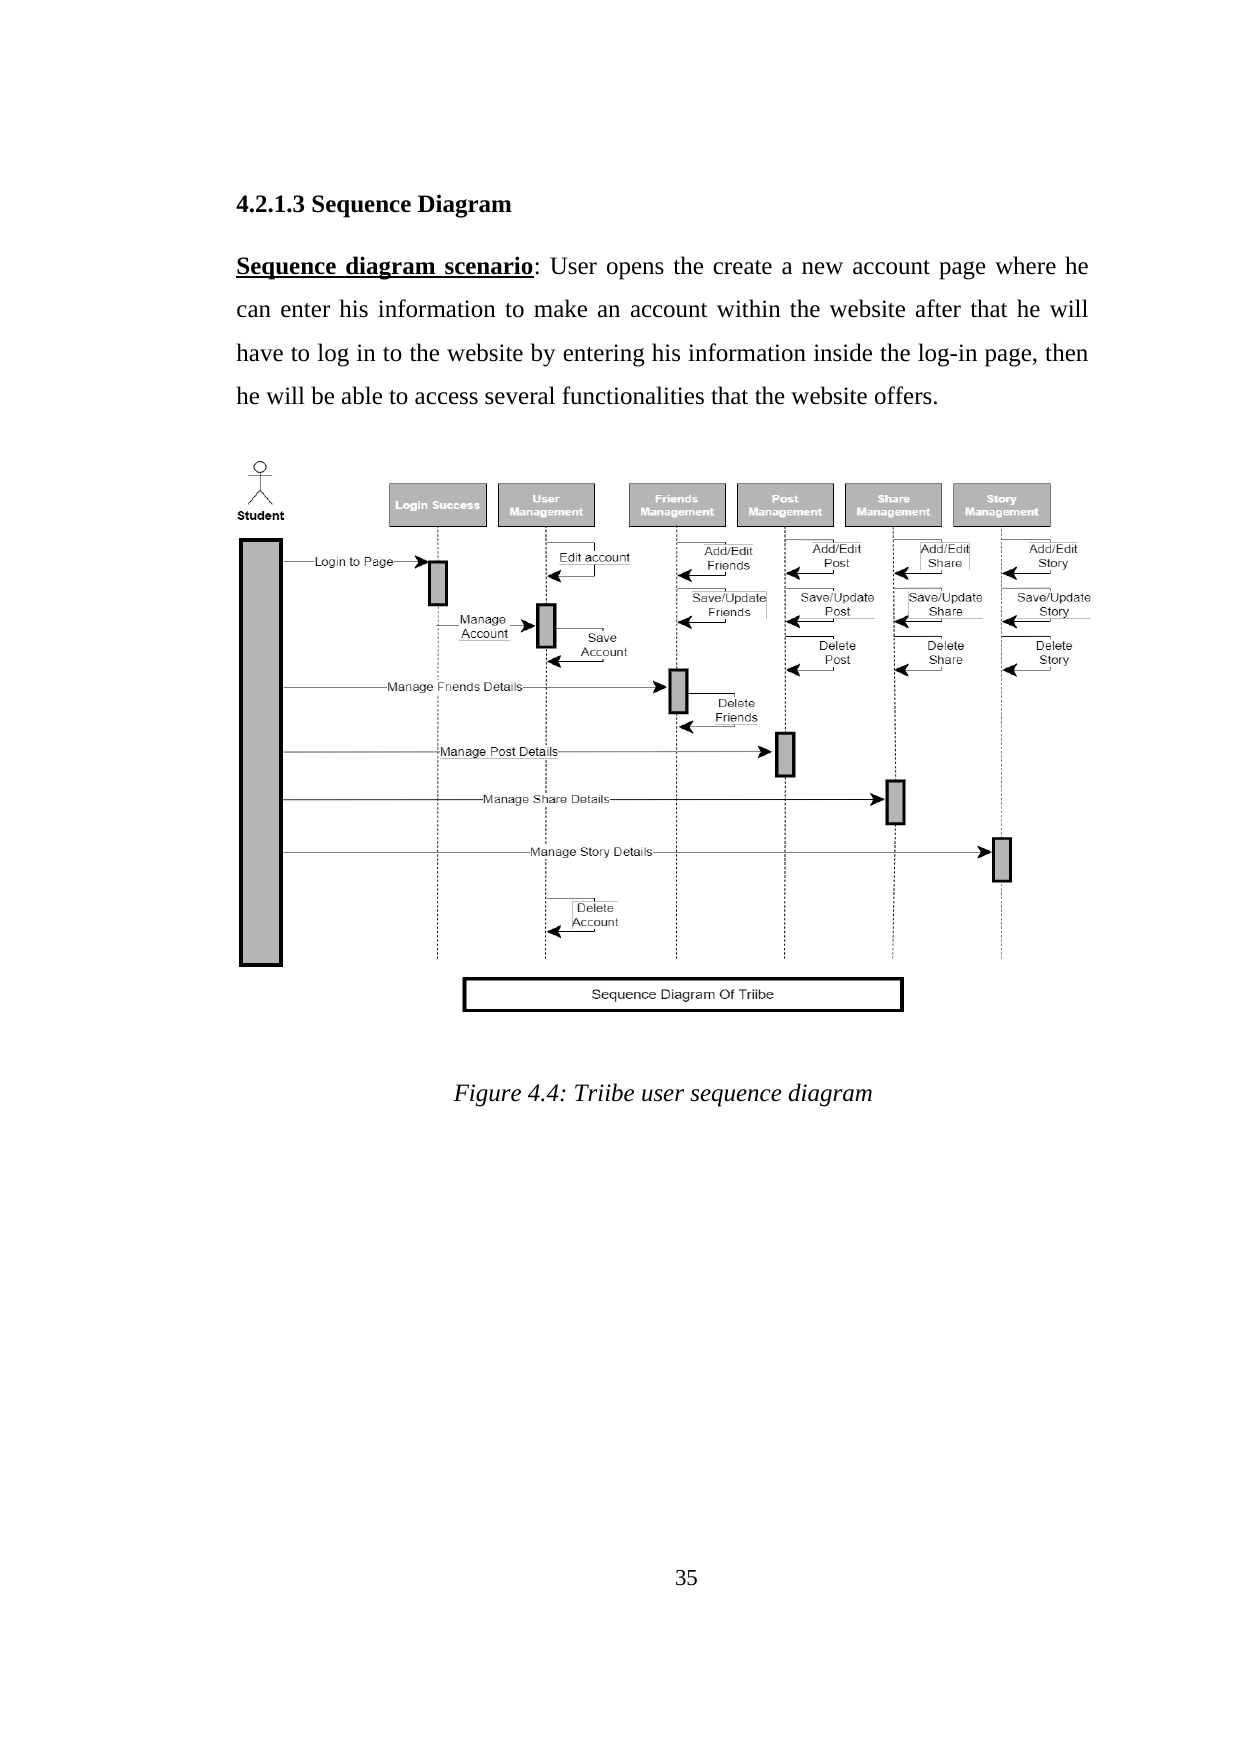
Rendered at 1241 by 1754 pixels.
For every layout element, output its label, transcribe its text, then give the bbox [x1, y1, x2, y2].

picture [236, 461, 1091, 1012]
text Sequence diagram scenario: User opens the create a new account page where he can enter his information to make an account within the website after that he will have to log in to the website by entering his information inside the log-in page, then he will be able to access several functionalities that the website offers. [236, 251, 1090, 409]
title Figure 4.4: Triibe user sequence diagram [236, 1078, 1090, 1107]
subtitle Sequence Diagram [236, 189, 1090, 218]
